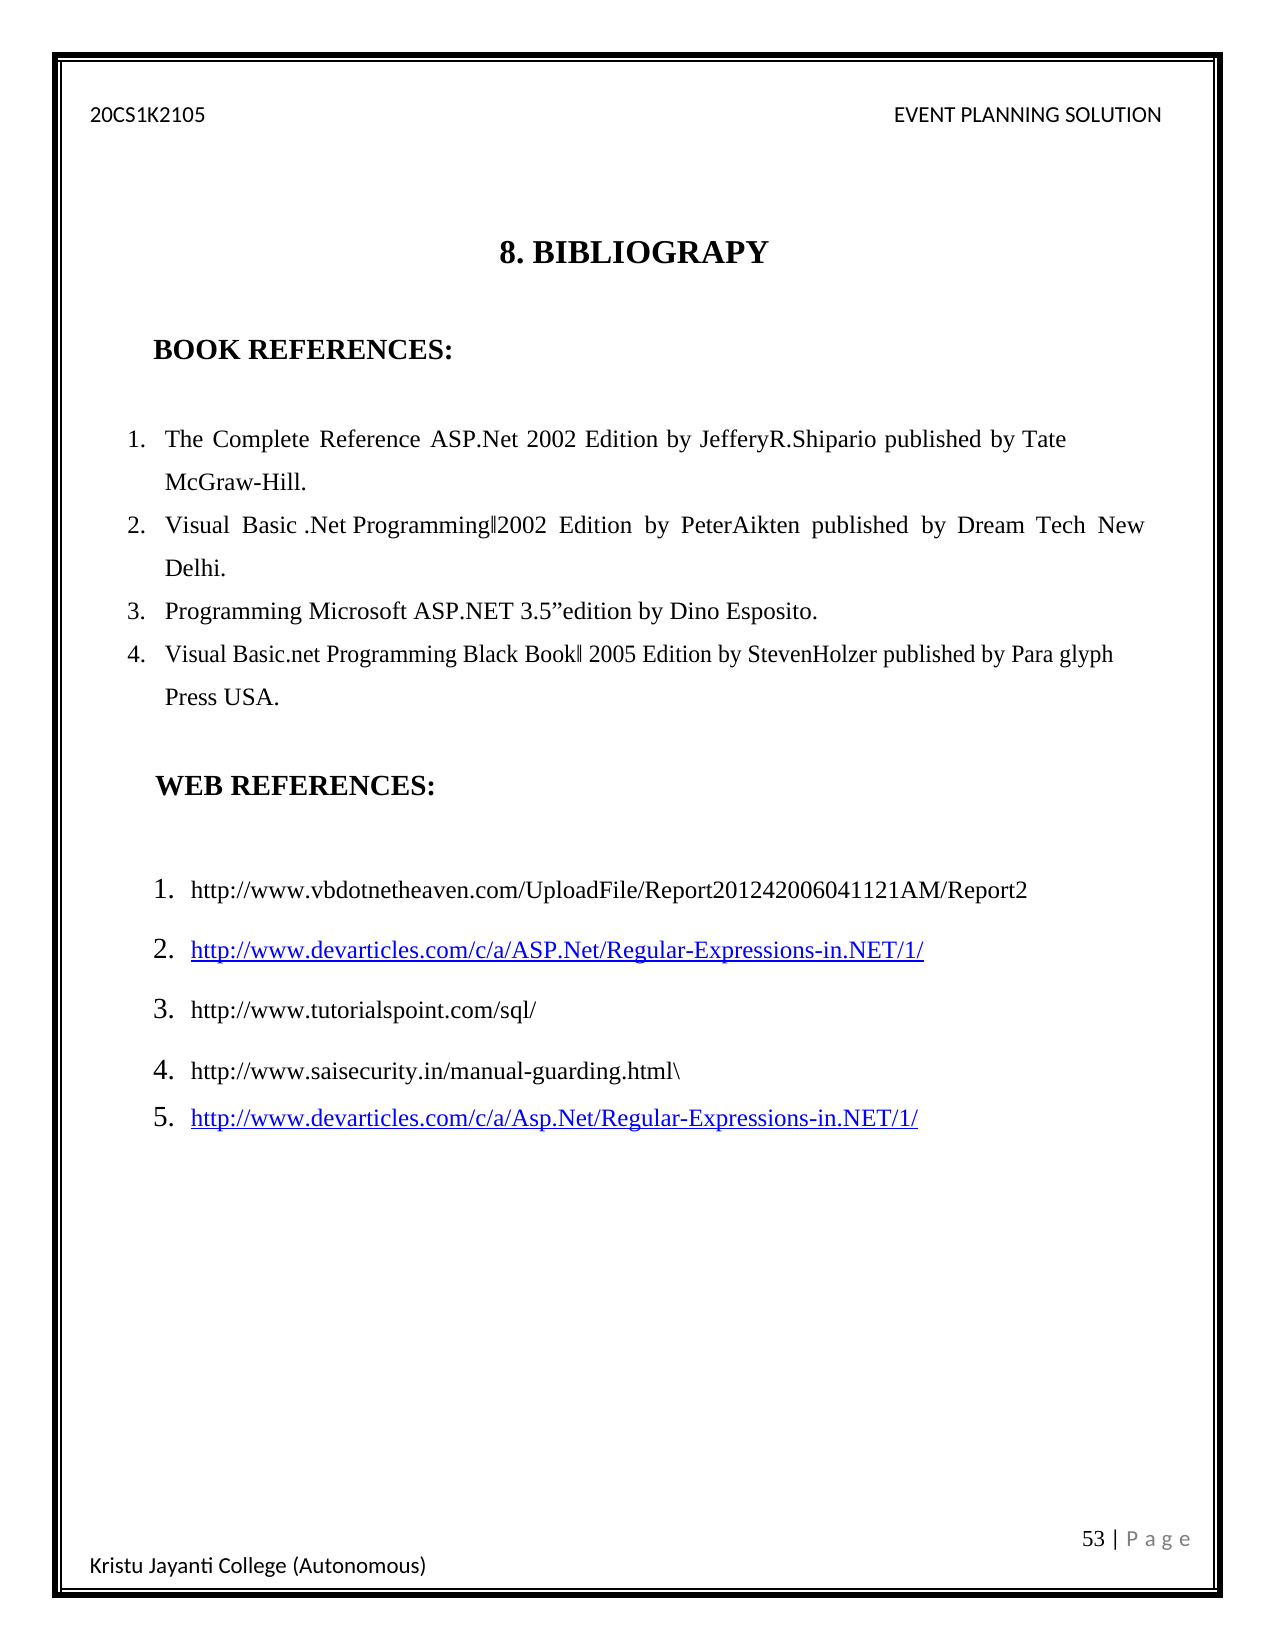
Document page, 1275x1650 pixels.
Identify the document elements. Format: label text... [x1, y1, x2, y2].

subtitle BOOK REFERENCES: [153, 332, 1210, 365]
list http://www.tutorialspoint.com/sql/ [153, 991, 1210, 1025]
list The Complete Reference ASP.Net 2002 Edition by JefferyR.Shipario published by Tate McGraw-Hill. [127, 424, 1161, 496]
subtitle WEB REFERENCES: [155, 768, 1210, 802]
list Visual Basic.net Programming Black Book‖ 2005 Edition by StevenHolzer published by Para glyph Press USA. [127, 639, 1161, 711]
list http://www.vbdotnetheaven.com/UploadFile/Report201242006041121AM/Report2 [153, 871, 1210, 904]
subtitle 8. BIBLIOGRAPY [499, 232, 1210, 271]
list Visual Basic .Net Programming‖2002 Edition by PeterAikten published by Dream Tech New Delhi. [127, 510, 1160, 582]
list Programming Microsoft ASP.NET 3.5”edition by Dino Esposito. [127, 596, 1210, 625]
list http://www.devarticles.com/c/a/ASP.Net/Regular-Expressions-in.NET/1/ [153, 931, 1210, 965]
list http://www.saisecurity.in/manual-guarding.html\ [153, 1052, 1210, 1085]
list http://www.devarticles.com/c/a/Asp.Net/Regular-Expressions-in.NET/1/ [153, 1099, 1210, 1132]
